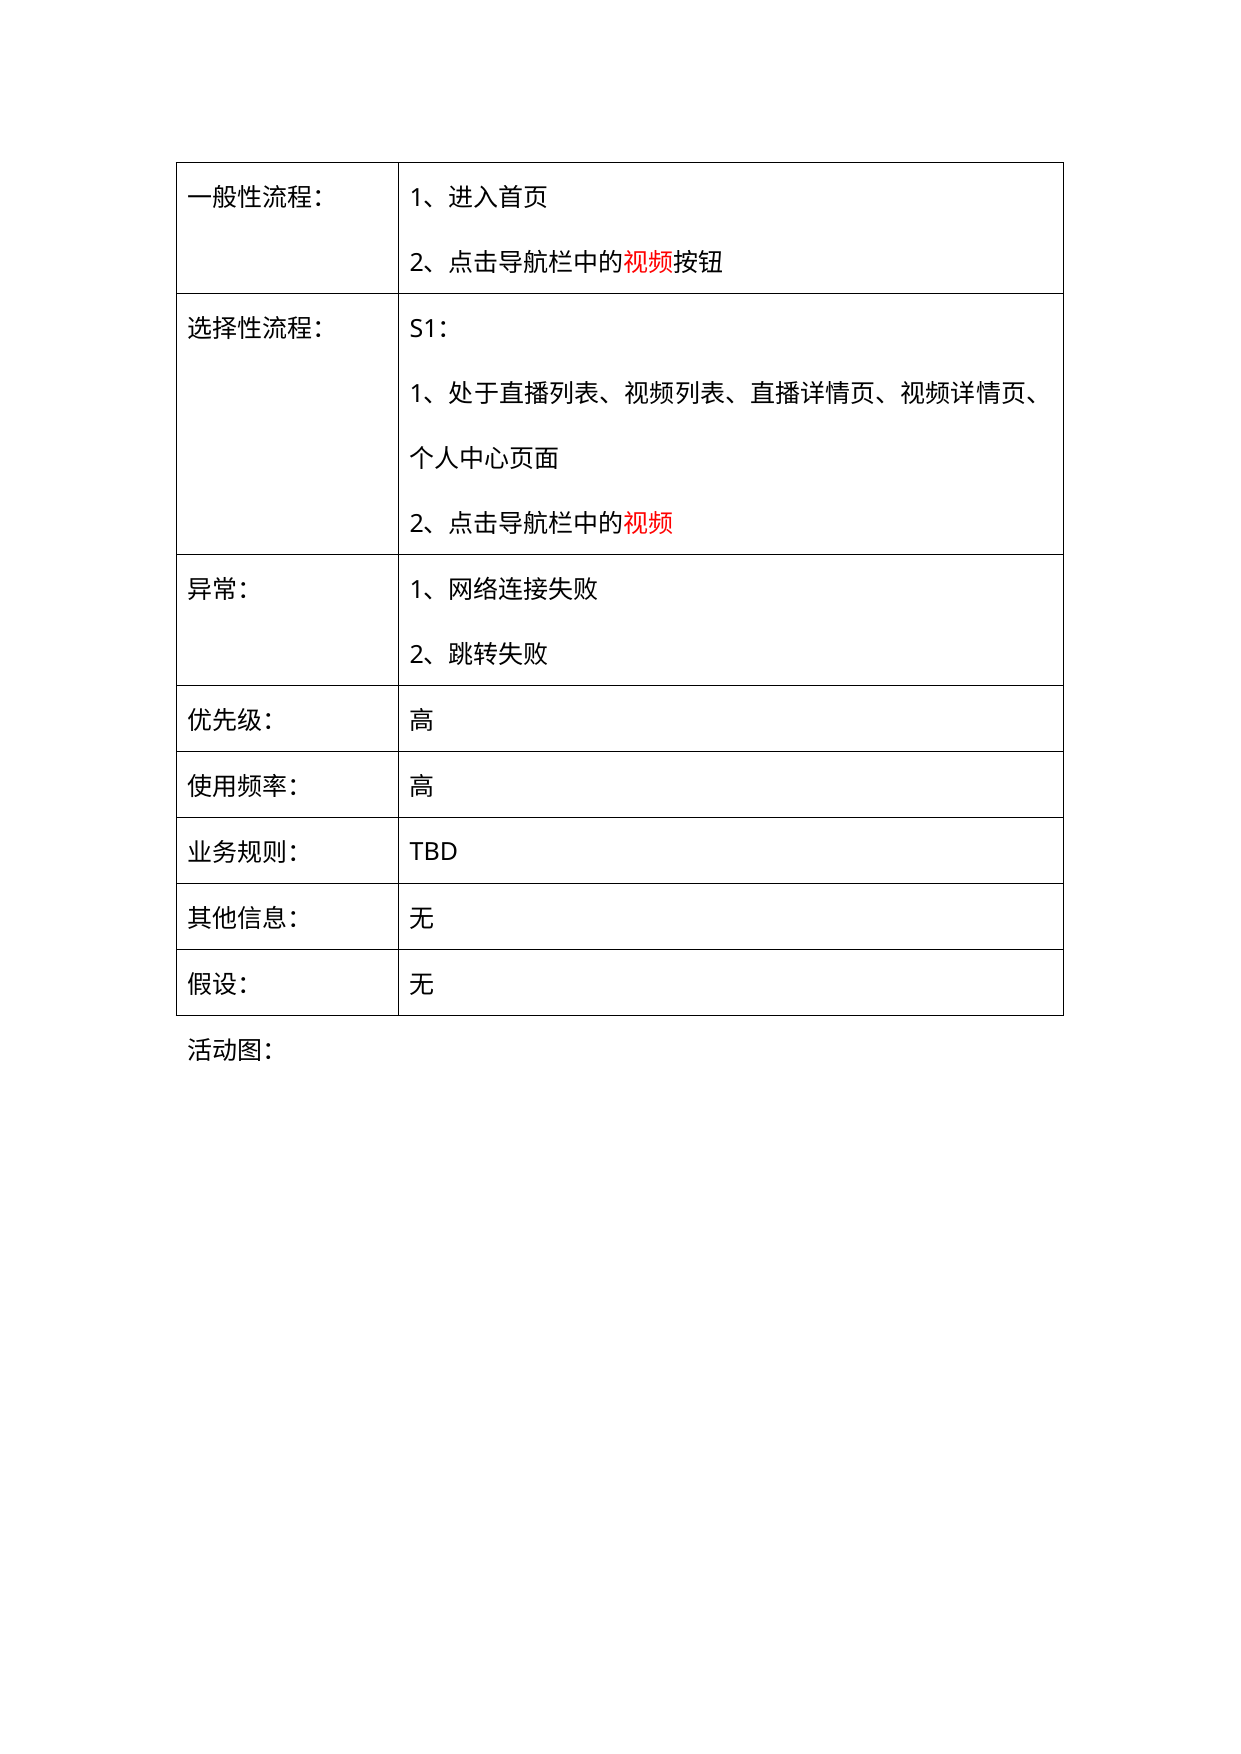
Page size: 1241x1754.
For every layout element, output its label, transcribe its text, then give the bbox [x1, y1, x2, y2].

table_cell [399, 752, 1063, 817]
list 活动图： [187, 1016, 1053, 1081]
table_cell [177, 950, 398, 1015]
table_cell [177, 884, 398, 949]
table_cell 选择性流程： [177, 294, 398, 554]
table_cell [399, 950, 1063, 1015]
table_cell 使用频率： [177, 752, 398, 817]
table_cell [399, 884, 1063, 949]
table_cell 一般性流程： [177, 163, 398, 293]
table_cell 1、网络连接失败 2、跳转失败 [399, 555, 1063, 685]
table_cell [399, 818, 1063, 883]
table_cell 1、进入首页 2、点击导航栏中的视频按钮 [399, 163, 1063, 293]
table_cell 异常： [177, 555, 398, 685]
table_cell 优先级： [177, 686, 398, 751]
table_cell 高 [399, 686, 1063, 751]
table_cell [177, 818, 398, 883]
table_cell S1： 1、处于直播列表、视频列表、直播详情页、视频详情页、个人中心页面 2、点击导航栏中的视频 [399, 294, 1063, 554]
